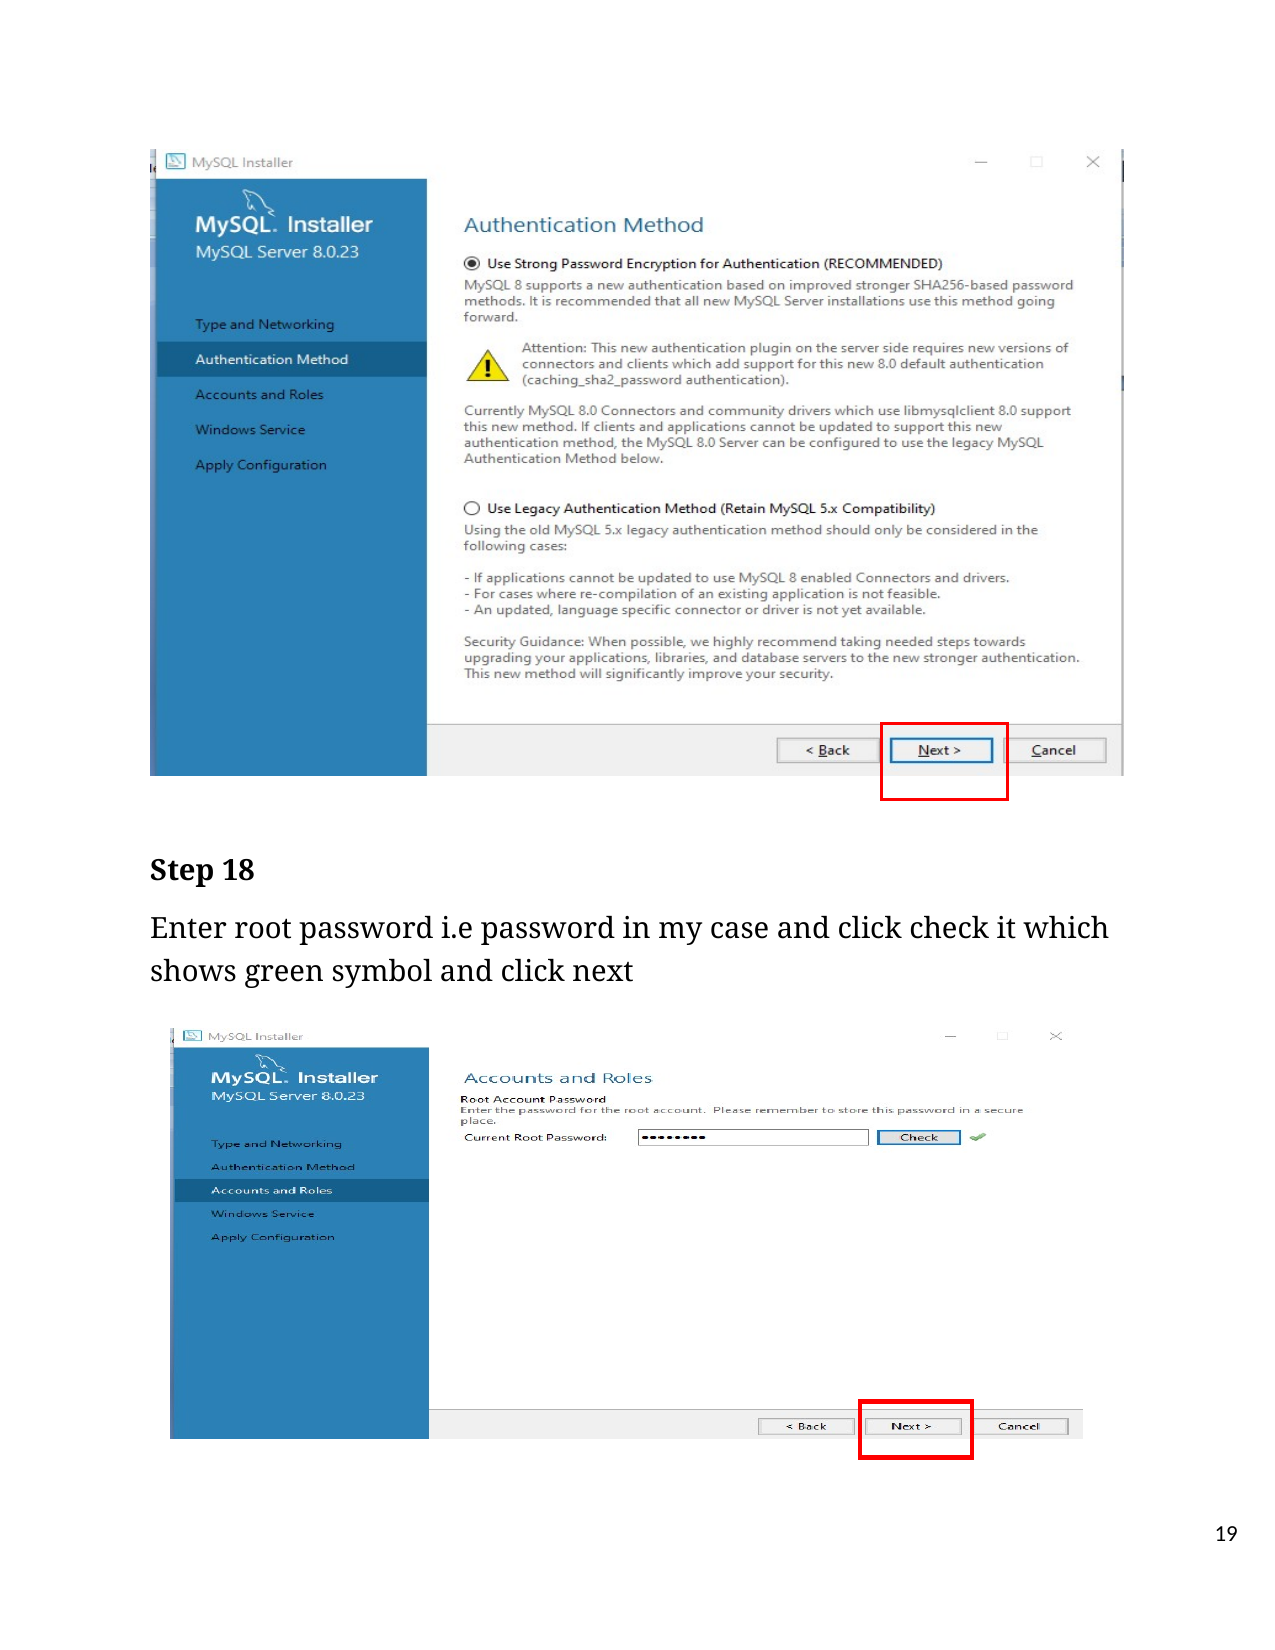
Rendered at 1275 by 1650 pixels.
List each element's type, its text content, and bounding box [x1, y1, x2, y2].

text Step 18 [150, 849, 1237, 889]
text Enter root password i.e password in my case and click check it which shows green symbol and click next [150, 908, 1119, 989]
picture [170, 1028, 1083, 1439]
picture [862, 1404, 970, 1439]
picture [150, 149, 1124, 776]
picture [883, 725, 1006, 776]
